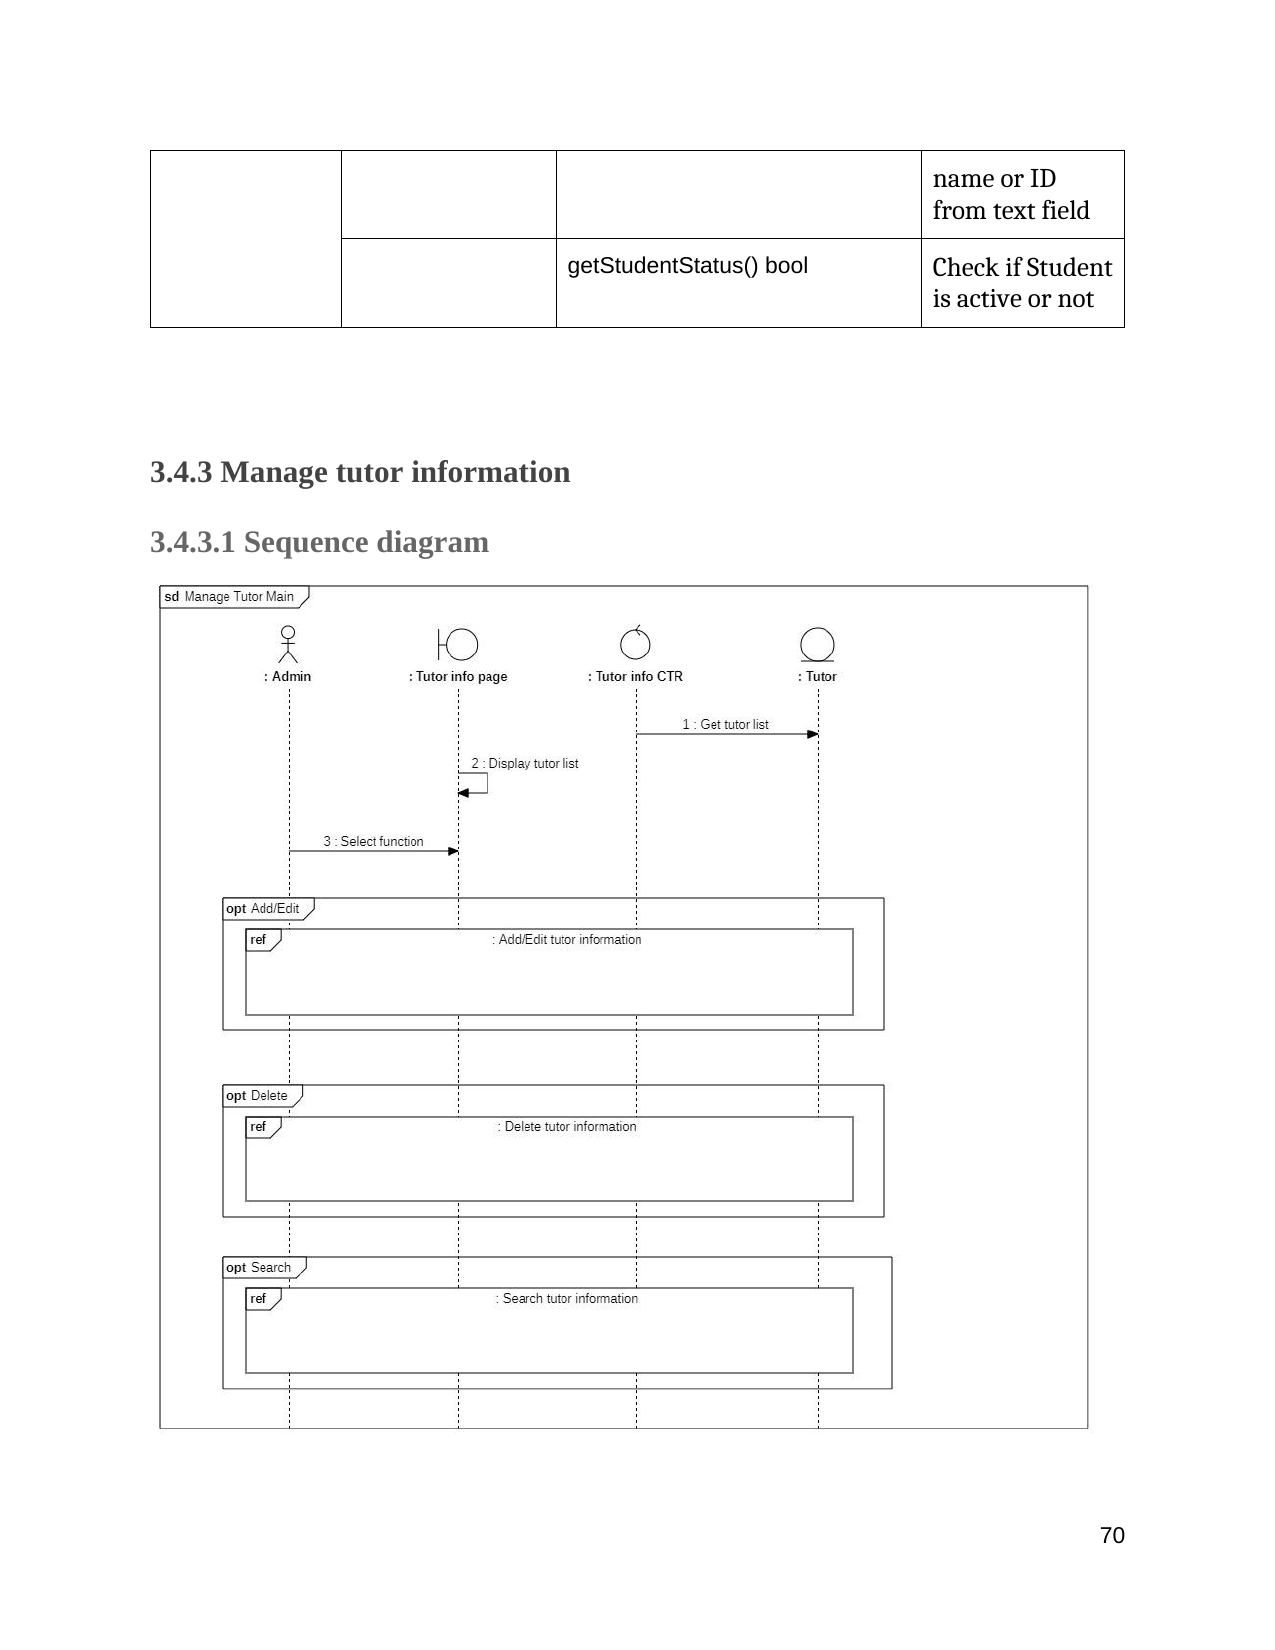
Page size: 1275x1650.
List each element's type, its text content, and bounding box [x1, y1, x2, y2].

table_cell [342, 151, 556, 238]
subtitle 3.4.3 Manage tutor information [150, 453, 1125, 489]
table_cell Check if Student is active or not [922, 239, 1124, 327]
table_cell getStudentStatus() bool [557, 239, 921, 327]
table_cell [557, 151, 921, 238]
picture [150, 577, 1125, 1467]
table_cell [342, 239, 556, 327]
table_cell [922, 151, 1124, 238]
subtitle 3.4.3.1 Sequence diagram [150, 523, 1125, 559]
